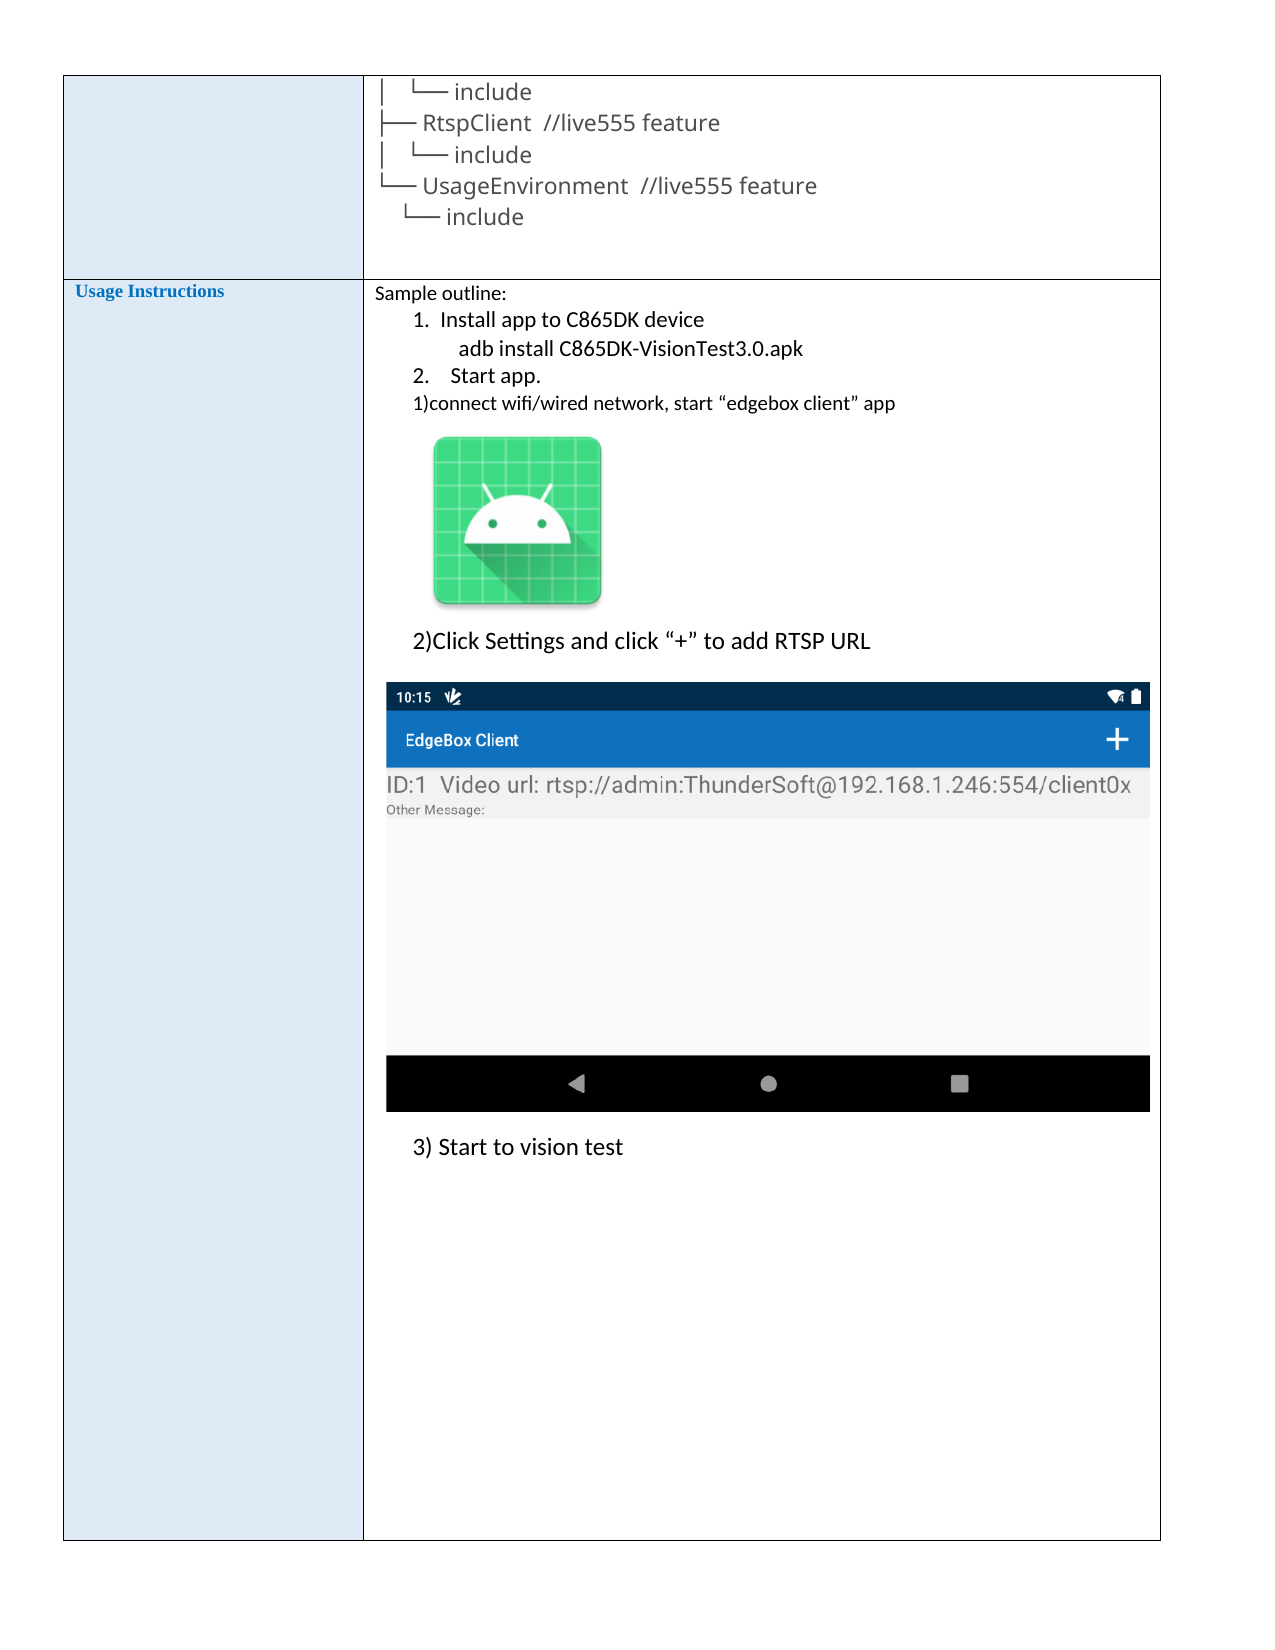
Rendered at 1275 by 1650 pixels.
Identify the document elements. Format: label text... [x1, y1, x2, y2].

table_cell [364, 76, 1160, 279]
table_cell Usage Instructions [64, 280, 363, 1540]
table_cell [64, 76, 363, 279]
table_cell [364, 280, 1160, 1540]
picture [386, 682, 1150, 1112]
picture [412, 415, 623, 626]
